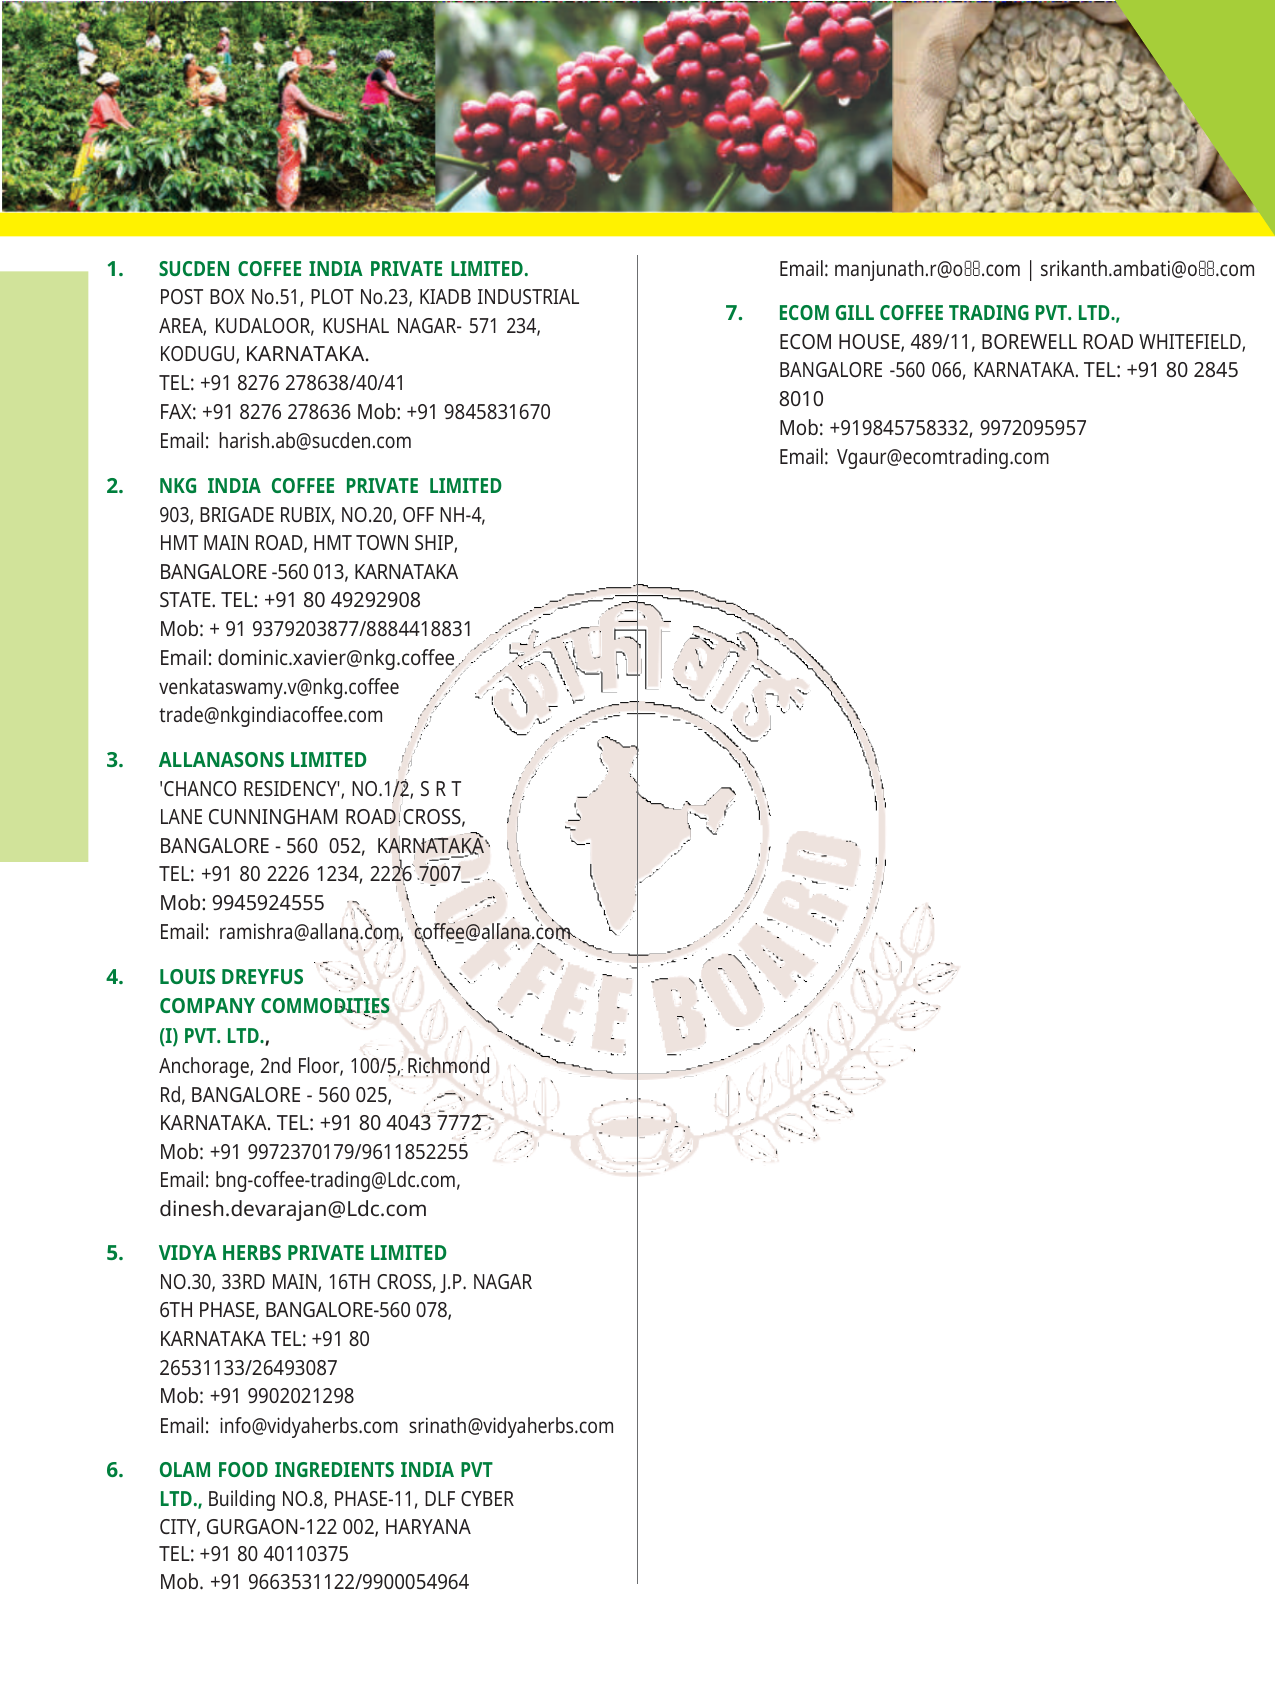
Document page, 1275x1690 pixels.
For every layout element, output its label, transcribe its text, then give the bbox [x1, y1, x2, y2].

subtitle ECOM GILL COFFEE TRADING PVT. LTD., [725, 298, 1275, 327]
text Mob: +91 9972370179/9611852255 [159, 1137, 615, 1166]
text Mob: +919845758332, 9972095957 [779, 413, 1275, 441]
text Email: Vgaur@ecomtrading.com [779, 442, 1275, 471]
subtitle ALLANASONS LIMITED [106, 745, 615, 773]
text NO.30, 33RD MAIN, 16TH CROSS, J.P. NAGAR 6TH PHASE, BANGALORE-560 078, KARNATAKA TEL: +91 80 26531133/26493087 [159, 1267, 552, 1381]
text Email: manjunath.r@o.com | srikanth.ambati@o.com [779, 254, 1275, 282]
picture [0, 0, 1258, 212]
text 'CHANCO RESIDENCY', NO.1/2, S R T LANE CUNNINGHAM ROAD CROSS, BANGALORE - 560 052, KARNATAKA TEL: +91 80 2226 1234, 2226 7007 Mob: 9945924555 [159, 774, 506, 917]
text Email: bng-coffee-trading@Ldc.com, dinesh.devarajan@Ldc.com [159, 1166, 615, 1223]
picture [638, 583, 961, 1177]
picture [314, 583, 637, 1177]
text Email: dominic.xavier@nkg.coffee venkataswamy.v@nkg.coffee trade@nkgindiacoffee.com [159, 643, 615, 729]
text Anchorage, 2nd Floor, 100/5, Richmond Rd, BANGALORE - 560 025, KARNATAKA. TEL: +91 80 4043 7772 [159, 1051, 508, 1137]
list NKG INDIA COFFEE PRIVATE LIMITED 903, BRIGADE RUBIX, NO.20, OFF NH-4, HMT MAIN ROAD, HMT TOWN SHIP, BANGALORE -560 013, KARNATAKA STATE. TEL: +91 80 49292908 [106, 471, 511, 614]
subtitle VIDYA HERBS PRIVATE LIMITED [106, 1238, 615, 1267]
list OLAM FOOD INGREDIENTS INDIA PVT LTD., Building NO.8, PHASE-11, DLF CYBER CITY, GURGAON-122 002, HARYANA [106, 1455, 517, 1541]
subtitle LOUIS DREYFUS COMPANY COMMODITIES (I) PVT. LTD., [106, 962, 393, 1050]
text POST BOX No.51, PLOT No.23, KIADB INDUSTRIAL AREA, KUDALOOR, KUSHAL NAGAR- 571 234, KODUGU, KARNATAKA. [159, 282, 615, 368]
text Mob. +91 9663531122/9900054964 [159, 1567, 615, 1595]
subtitle SUCDEN COFFEE INDIA PRIVATE LIMITED. [106, 254, 615, 282]
text Mob: + 91 9379203877/8884418831 [159, 614, 615, 643]
text TEL: +91 8276 278638/40/41 [159, 368, 615, 397]
text Email: info@vidyaherbs.com srinath@vidyaherbs.com [159, 1411, 615, 1439]
text Mob: +91 9902021298 [159, 1382, 615, 1410]
text FAX: +91 8276 278636 Mob: +91 9845831670 [159, 397, 615, 426]
text ECOM HOUSE, 489/11, BOREWELL ROAD WHITEFIELD, BANGALORE -560 066, KARNATAKA. TEL: +91 80 2845 8010 [779, 327, 1260, 413]
text Email: harish.ab@sucden.com [159, 426, 615, 455]
text Email: ramishra@allana.com, coffee@allana.com [159, 917, 615, 946]
text TEL: +91 80 40110375 [159, 1541, 615, 1566]
